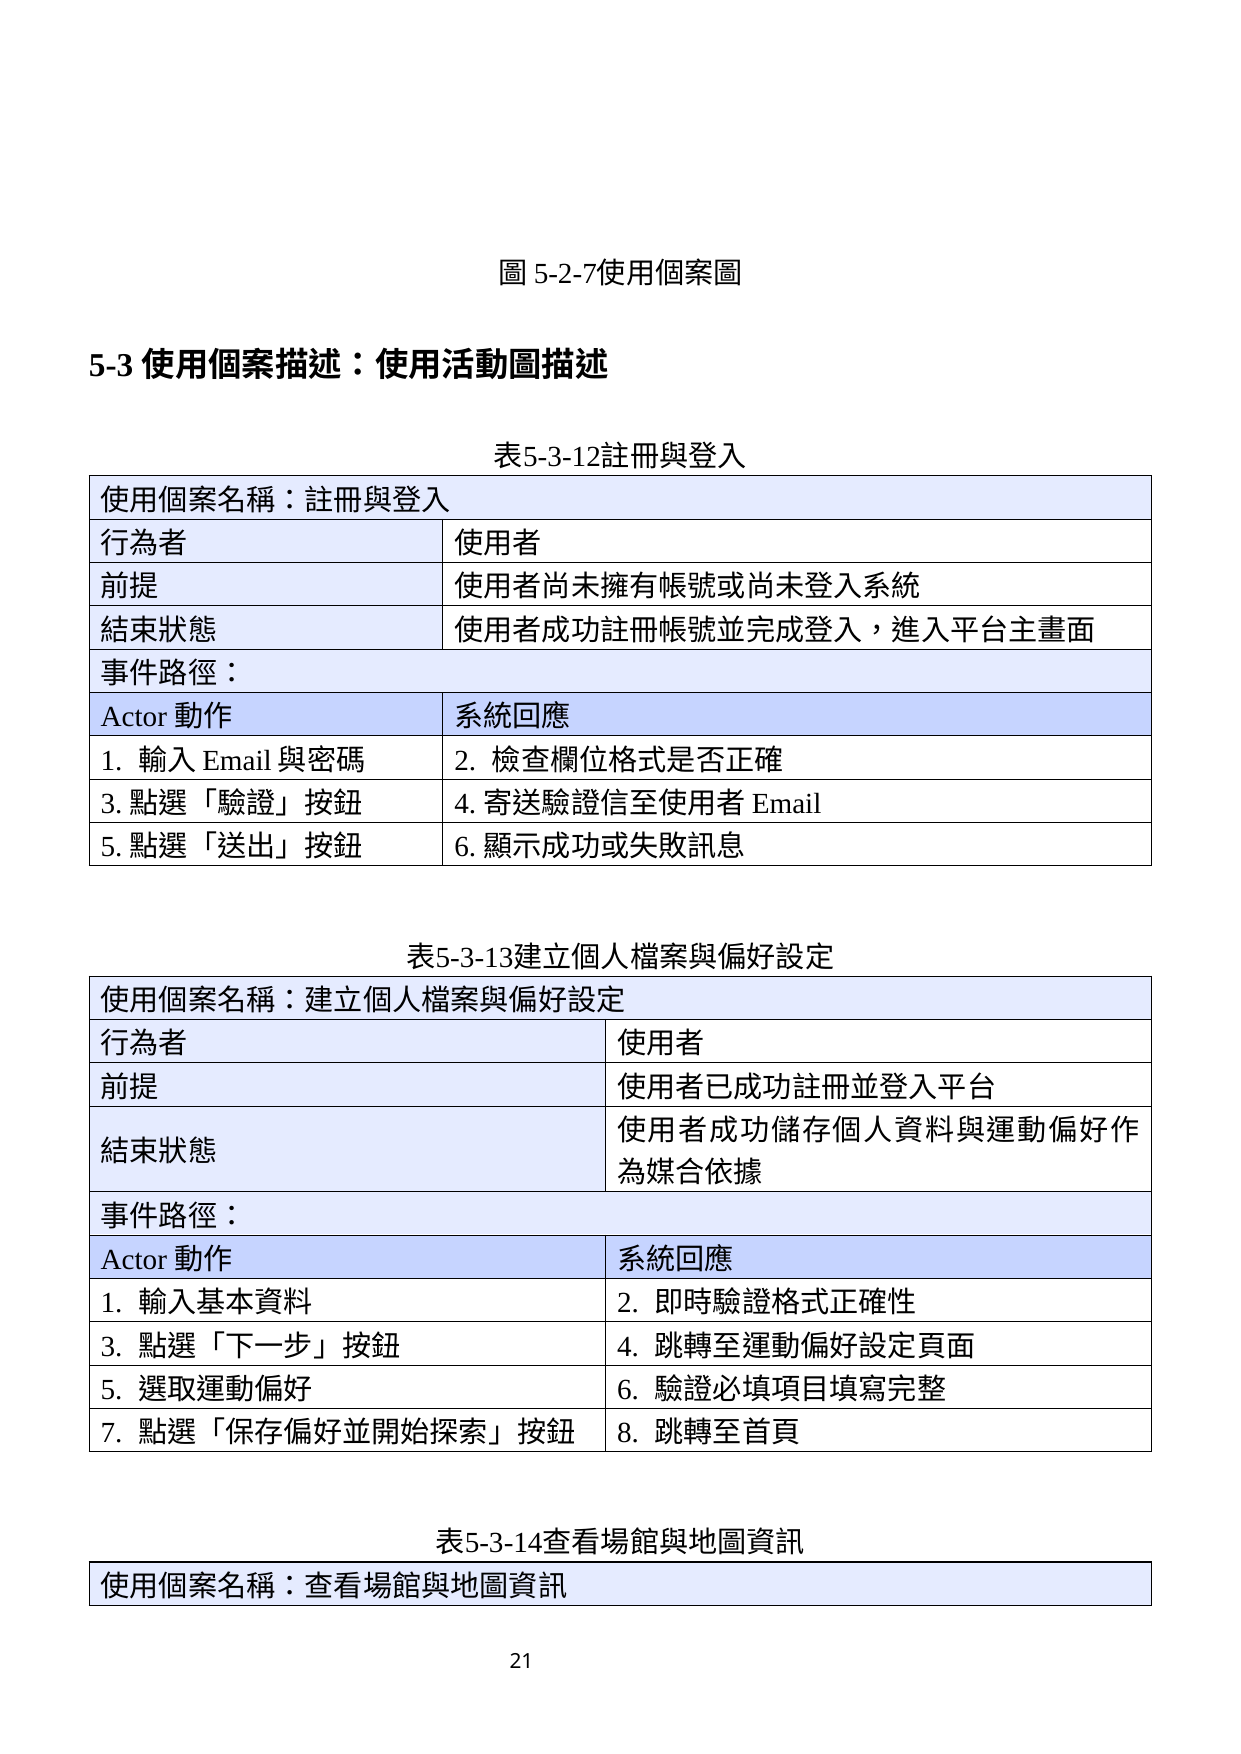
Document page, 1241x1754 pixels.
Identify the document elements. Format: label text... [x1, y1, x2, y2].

table_cell 檢查欄位格式是否正確 [443, 736, 1151, 779]
table_cell 使用者成功註冊帳號並完成登入，進入平台主畫面 [443, 606, 1151, 649]
table_cell 點選「下一步」按鈕 [90, 1322, 605, 1364]
table_cell 事件路徑： [90, 650, 1151, 692]
table_cell 6. 顯示成功或失敗訊息 [443, 823, 1151, 865]
table_cell 系統回應 [606, 1236, 1151, 1278]
table_cell 輸入Email與密碼 [90, 736, 442, 779]
table_cell 前提 [90, 1063, 605, 1106]
subtitle 使用個案描述：使用活動圖描述 [89, 324, 1152, 399]
table_header 使用個案名稱：註冊與登入 [90, 476, 1151, 519]
table_cell 結束狀態 [90, 606, 442, 649]
table_cell 使用者 [606, 1020, 1151, 1062]
table_cell 點選「保存偏好並開始探索」按鈕 [90, 1409, 605, 1451]
table_header 使用個案名稱：建立個人檔案與偏好設定 [90, 977, 1151, 1019]
table_cell 使用者尚未擁有帳號或尚未登入系統 [443, 563, 1151, 605]
table_cell 使用者成功儲存個人資料與運動偏好作為媒合依據 [606, 1107, 1151, 1191]
table_cell Actor 動作 [90, 693, 442, 735]
table_cell 行為者 [90, 1020, 605, 1062]
table_cell 3. 點選「驗證」按鈕 [90, 780, 442, 822]
table_cell 結束狀態 [90, 1107, 605, 1191]
table_cell 跳轉至運動偏好設定頁面 [606, 1322, 1151, 1364]
table_cell 前提 [90, 563, 442, 605]
table_cell 事件路徑： [90, 1192, 1151, 1234]
table_cell 5. 點選「送出」按鈕 [90, 823, 442, 865]
table_cell 使用者已成功註冊並登入平台 [606, 1063, 1151, 1106]
table_cell 輸入基本資料 [90, 1279, 605, 1321]
table_cell 4. 寄送驗證信至使用者Email [443, 780, 1151, 822]
table_cell 跳轉至首頁 [606, 1409, 1151, 1451]
table_cell 即時驗證格式正確性 [606, 1279, 1151, 1321]
table_cell 驗證必填項目填寫完整 [606, 1366, 1151, 1408]
table_cell 行為者 [90, 520, 442, 562]
table_cell Actor 動作 [90, 1236, 605, 1278]
table_cell 系統回應 [443, 693, 1151, 735]
table_cell 使用者 [443, 520, 1151, 562]
table_header 使用個案名稱：查看場館與地圖資訊 [90, 1563, 1151, 1605]
table_cell 選取運動偏好 [90, 1366, 605, 1408]
